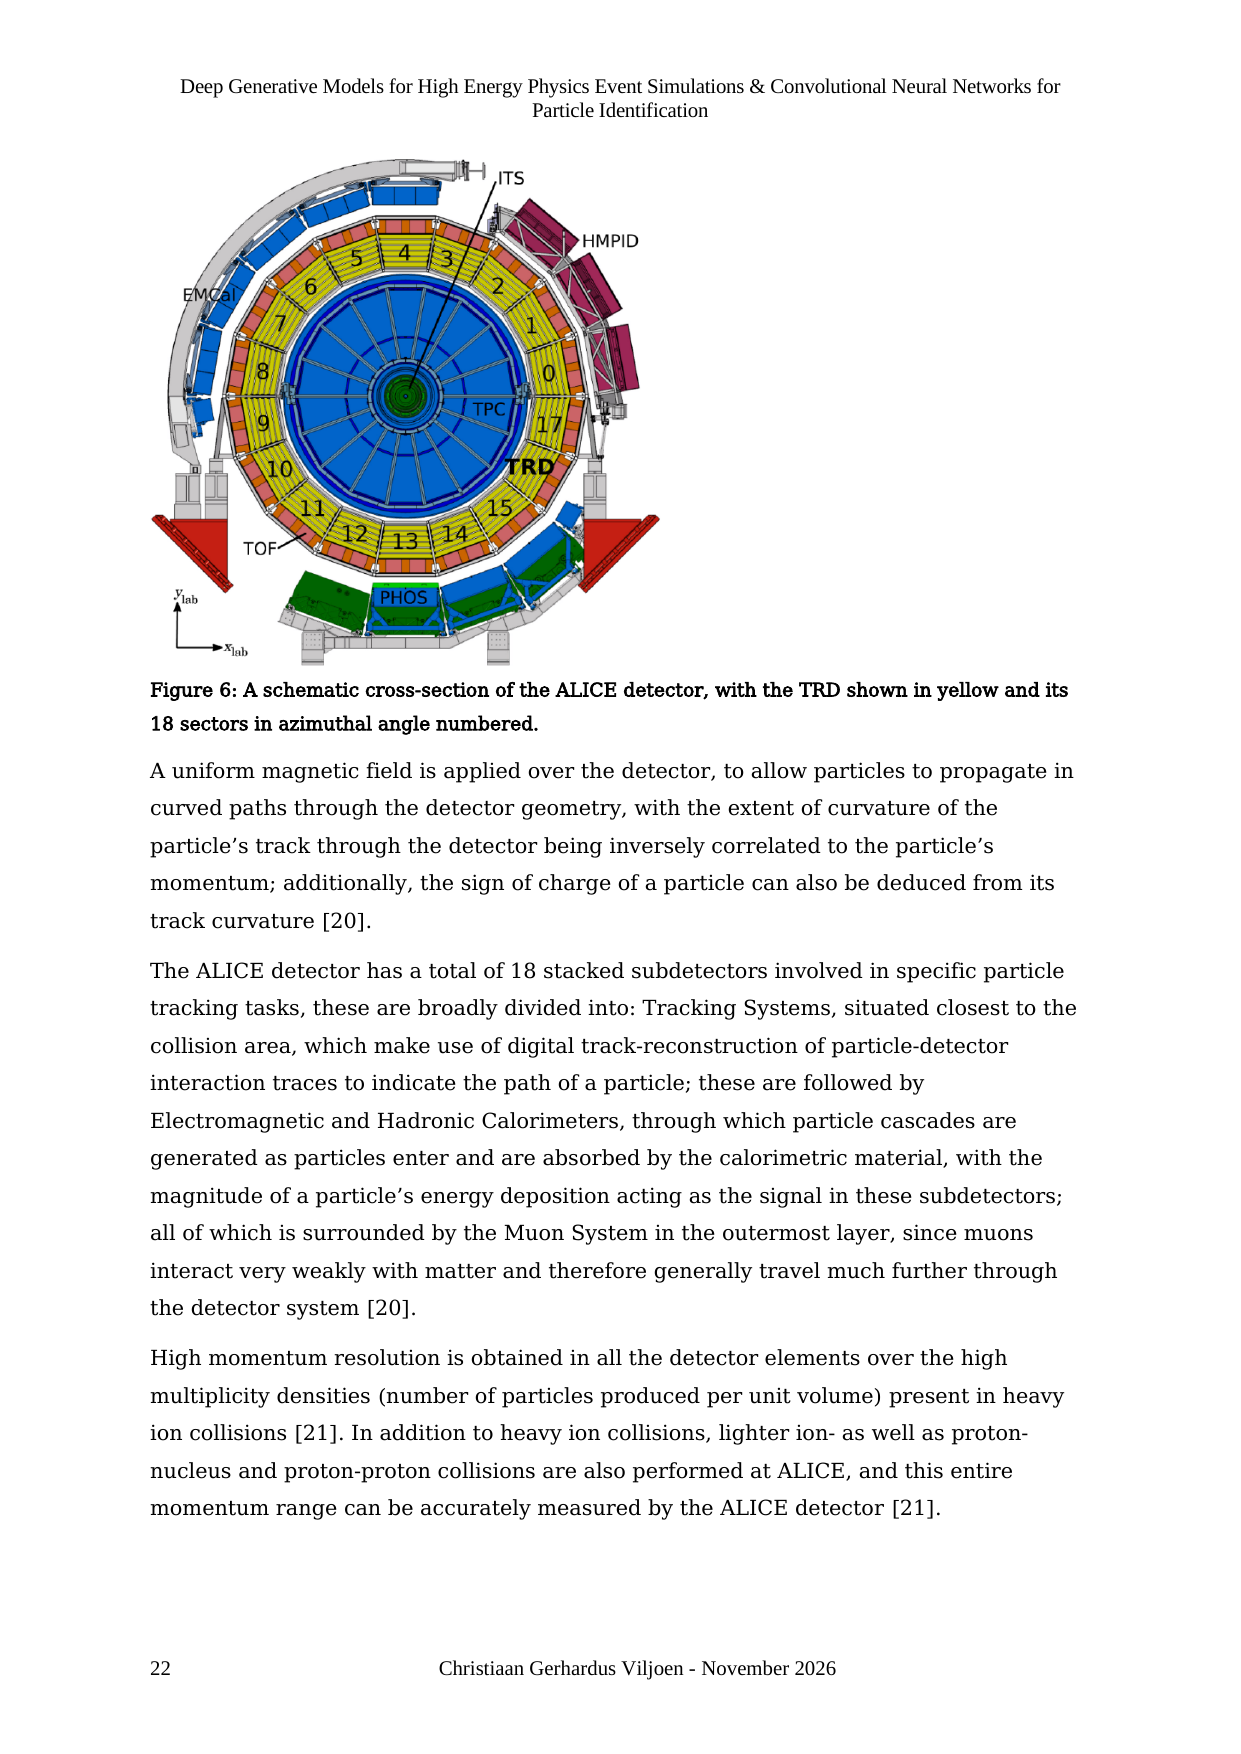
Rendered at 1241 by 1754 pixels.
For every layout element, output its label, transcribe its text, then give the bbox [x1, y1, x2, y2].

text A uniform magnetic field is applied over the detector, to allow particles to propagate in curved paths through the detector geometry, with the extent of curvature of the particle’s track through the detector being inversely correlated to the particle’s momentum; additionally, the sign of charge of a particle can also be deduced from its track curvature . [150, 758, 1090, 933]
text High momentum resolution is obtained in all the detector elements over the high multiplicity densities (number of particles produced per unit volume) present in heavy ion collisions . In addition to heavy ion collisions, lighter ion- as well as proton-nucleus and proton-proton collisions are also performed at ALICE, and this entire momentum range can be accurately measured by the ALICE detector . [150, 1345, 1090, 1520]
text The ALICE detector has a total of 18 stacked subdetectors involved in specific particle tracking tasks, these are broadly divided into: Tracking Systems, situated closest to the collision area, which make use of digital track-reconstruction of particle-detector interaction traces to indicate the path of a particle; these are followed by Electromagnetic and Hadronic Calorimeters, through which particle cascades are generated as particles enter and are absorbed by the calorimetric material, with the magnitude of a particle’s energy deposition acting as the signal in these subdetectors; all of which is surrounded by the Muon System in the outermost layer, since muons interact very weakly with matter and therefore generally travel much further through the detector system . [150, 958, 1090, 1320]
picture [150, 159, 661, 666]
